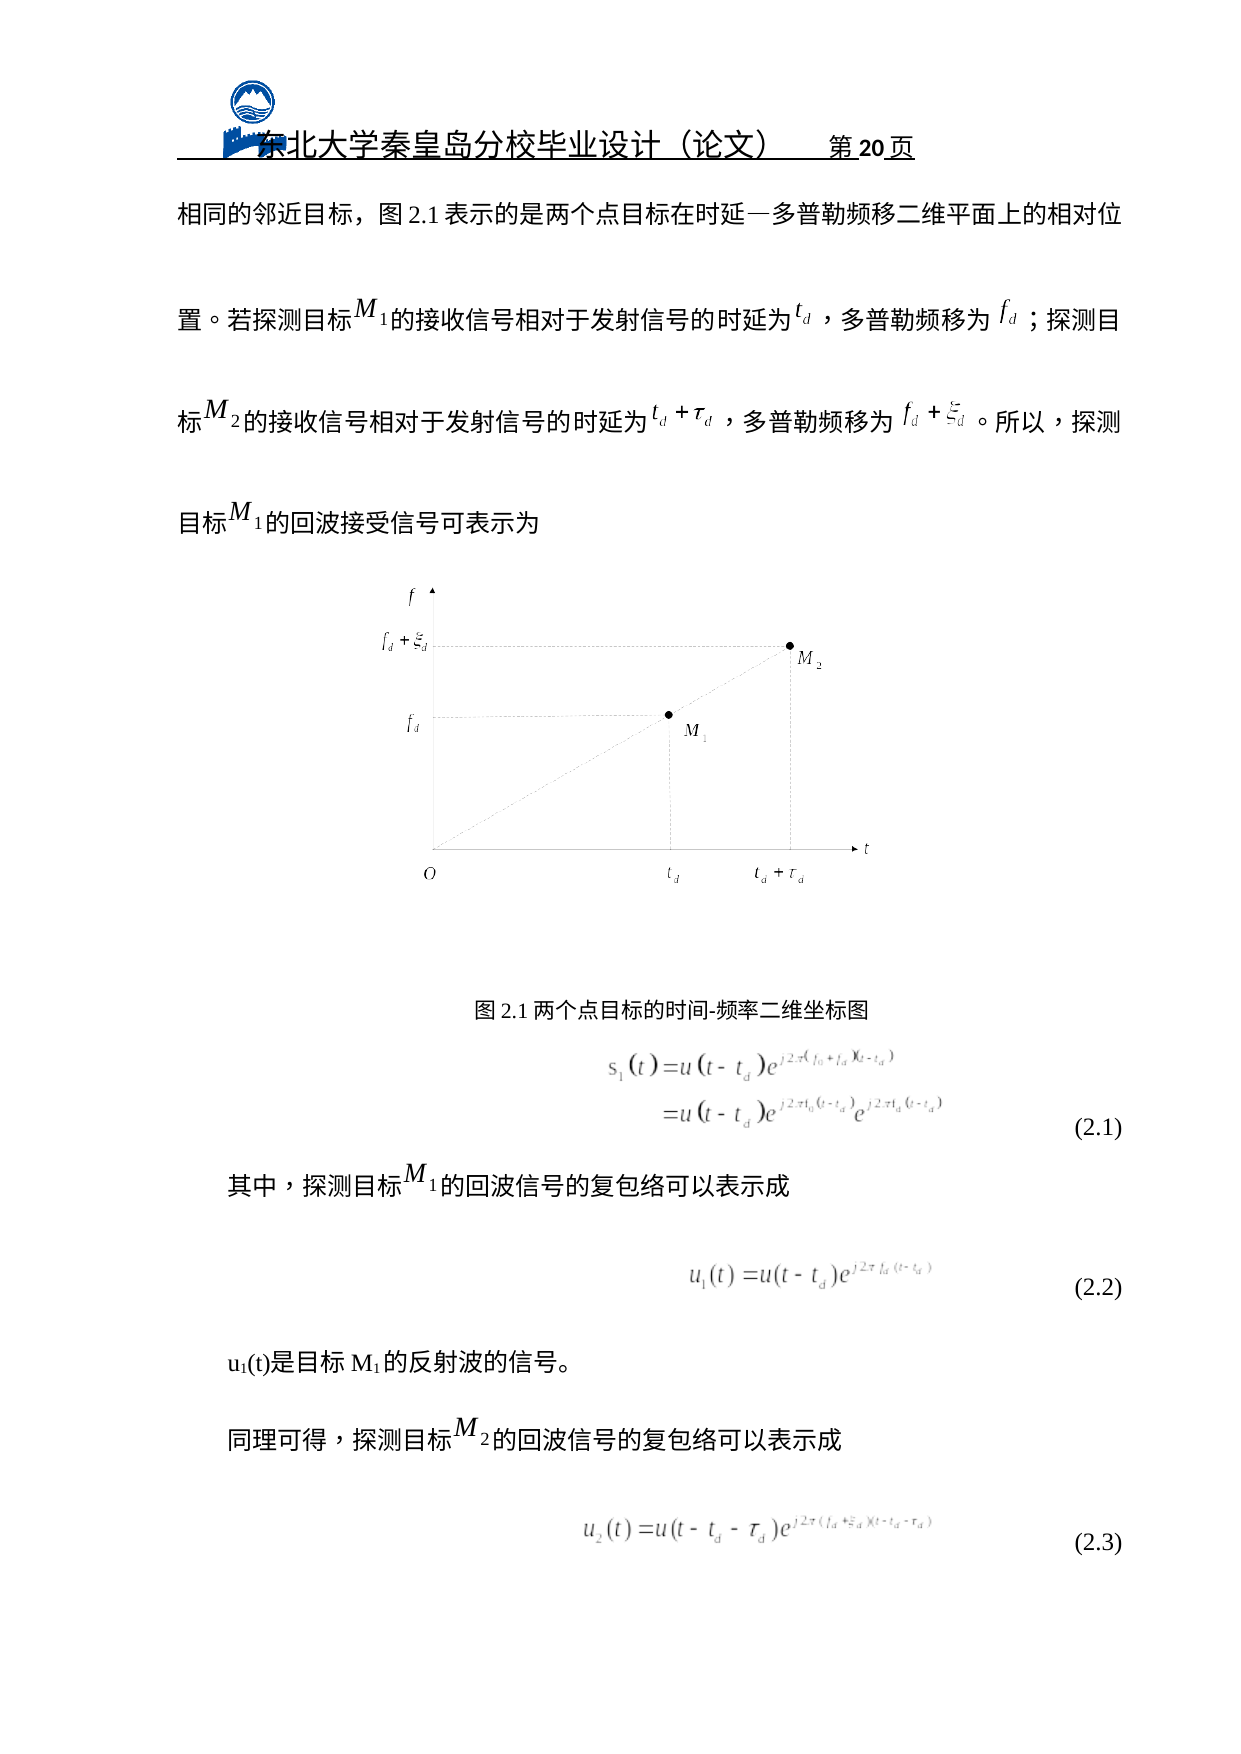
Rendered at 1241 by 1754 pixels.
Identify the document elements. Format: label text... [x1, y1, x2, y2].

text 其中，探测目标的回波信号的复包络可以表示成 [177, 1158, 1122, 1226]
text 图2.1 两个点目标的时间-频率二维坐标图 [177, 992, 1122, 1026]
text (2.3) [177, 1498, 1122, 1566]
text 同理可得，探测目标的回波信号的复包络可以表示成 [177, 1412, 1122, 1480]
text (2.2) [177, 1244, 1122, 1312]
picture [214, 79, 292, 158]
text (2.1) [177, 1042, 1122, 1144]
text 设两个需要分辨且具有相同探测角度的点目标和，他们相对于雷达是视角相同的邻近目标，图2.1表示的是两个点目标在时延—多普勒频移二维平面上的相对位置。若探测目标的接收信号相对于发射信号的时延为，多普勒频移为；探测目标的接收信号相对于发射信号的时延为，多普勒频移为。所以，探测目标的回波接受信号可表示为 [177, 178, 1122, 552]
text u1(t)是目标M1的反射波的信号。 [177, 1326, 1122, 1394]
